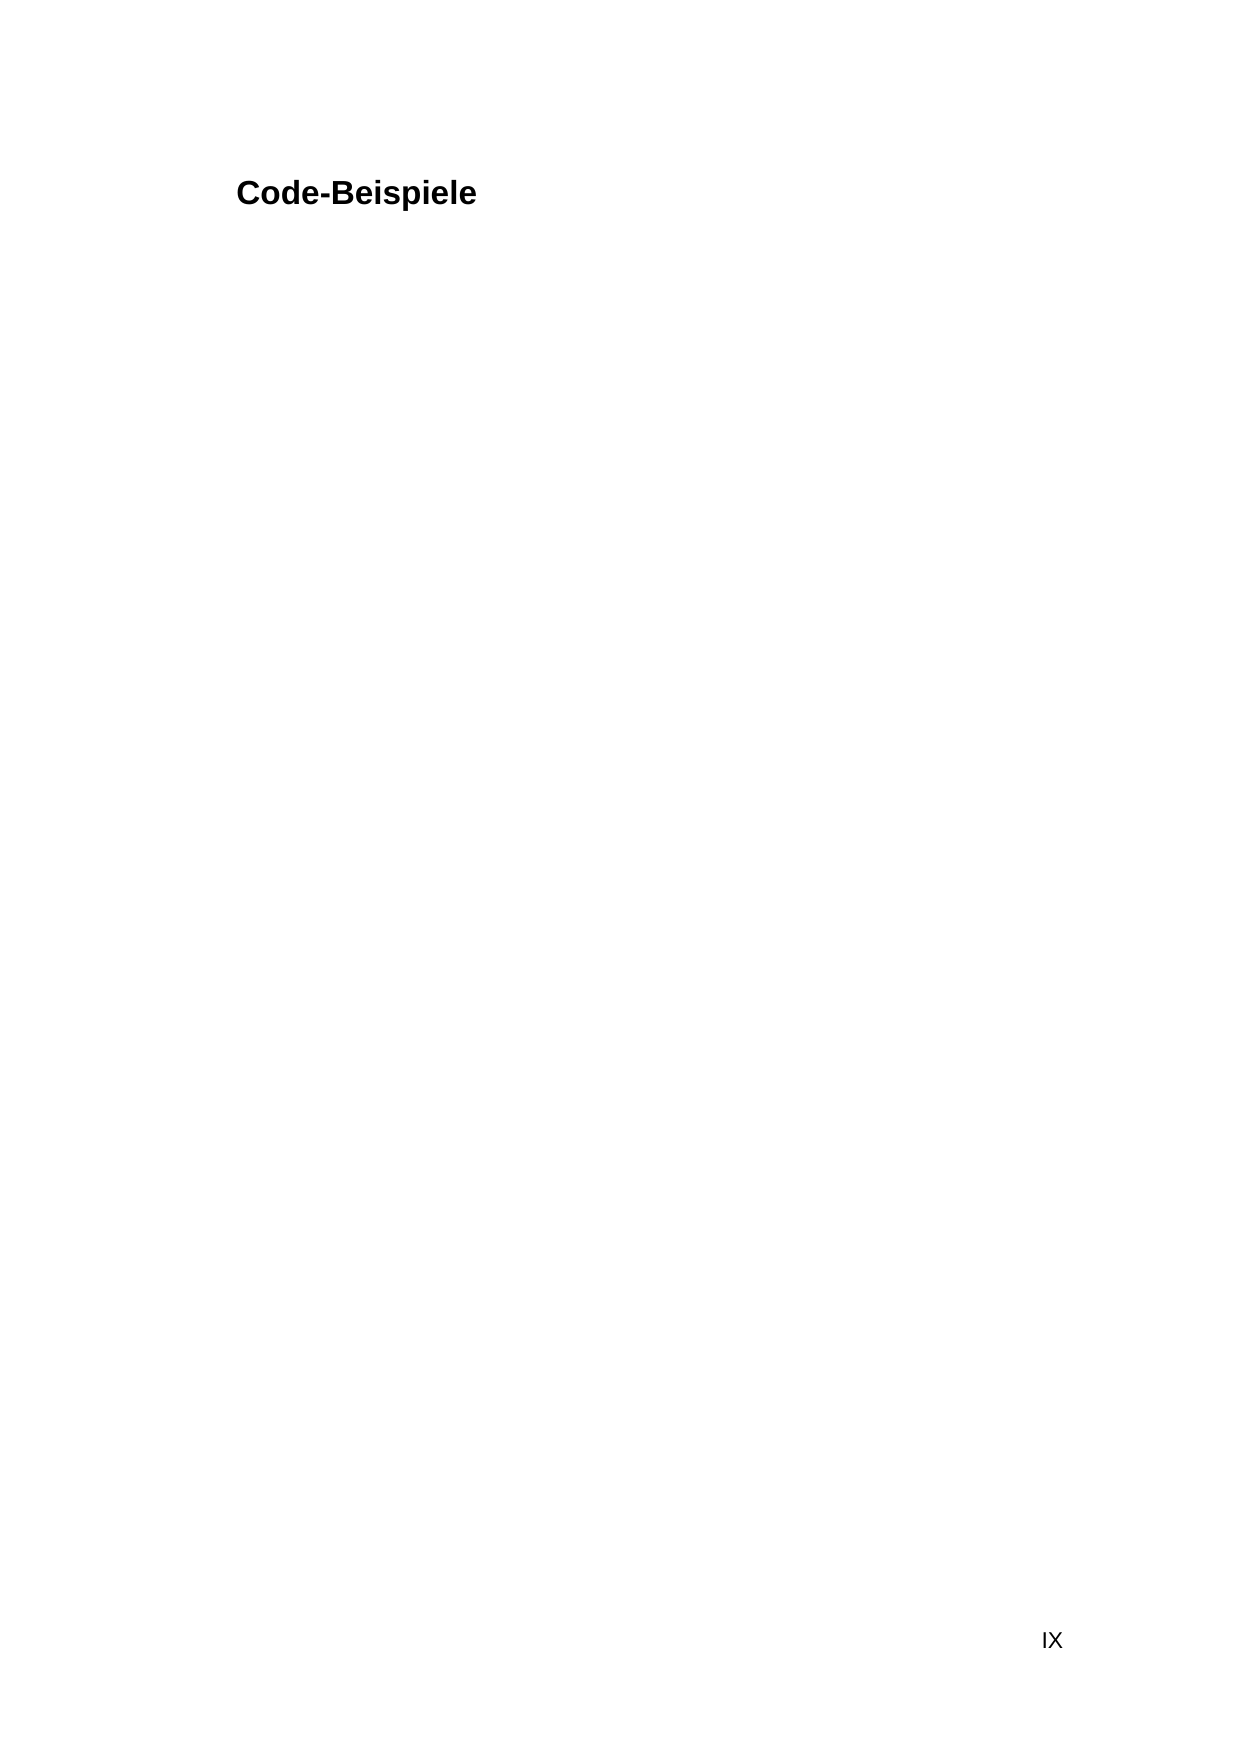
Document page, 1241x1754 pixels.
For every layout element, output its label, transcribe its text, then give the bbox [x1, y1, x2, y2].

subtitle Code-Beispiele [236, 173, 1063, 211]
